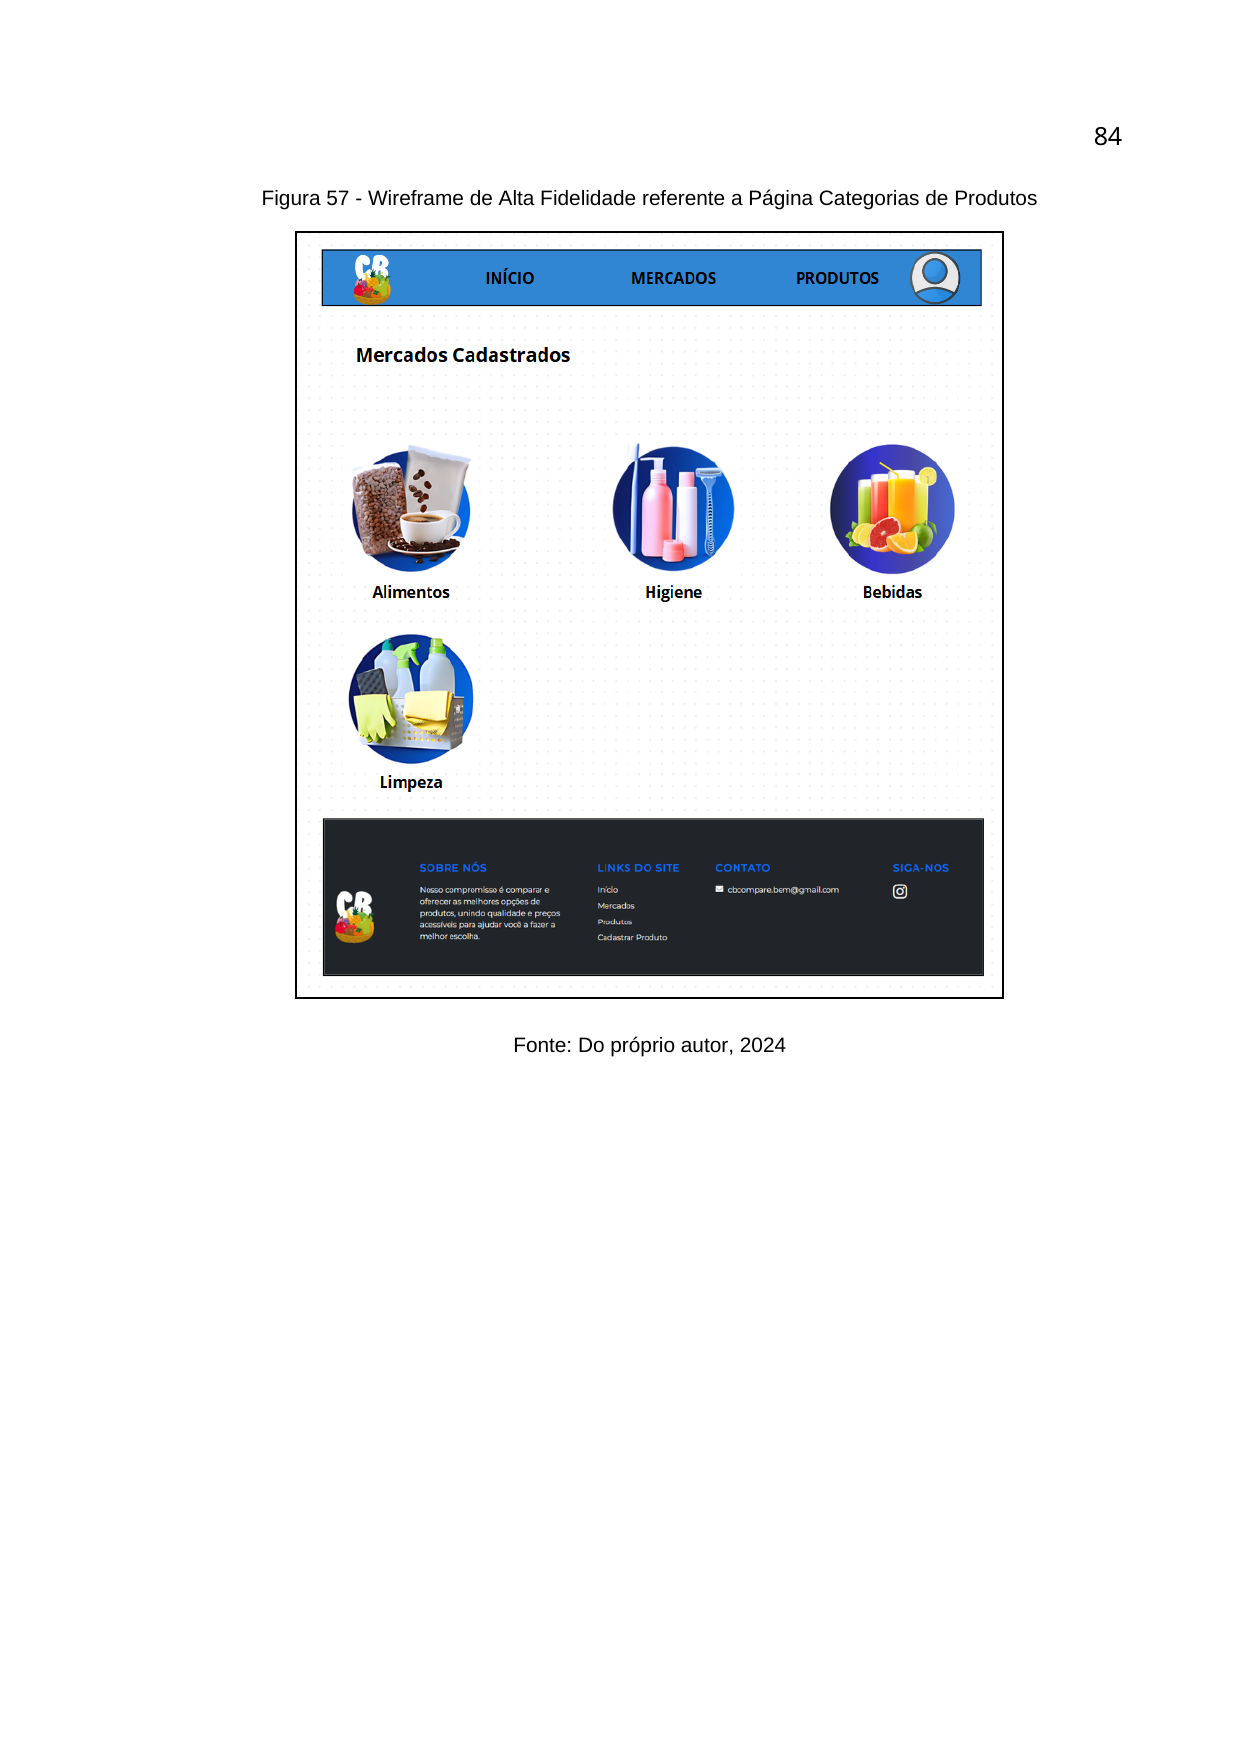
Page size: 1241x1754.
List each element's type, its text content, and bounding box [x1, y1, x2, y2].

text Fonte: Do próprio autor, 2024 [177, 1032, 1122, 1056]
picture [297, 233, 1002, 997]
text Figura 57 - Wireframe de Alta Fidelidade referente a Página Categorias de Produtos [177, 186, 1122, 210]
